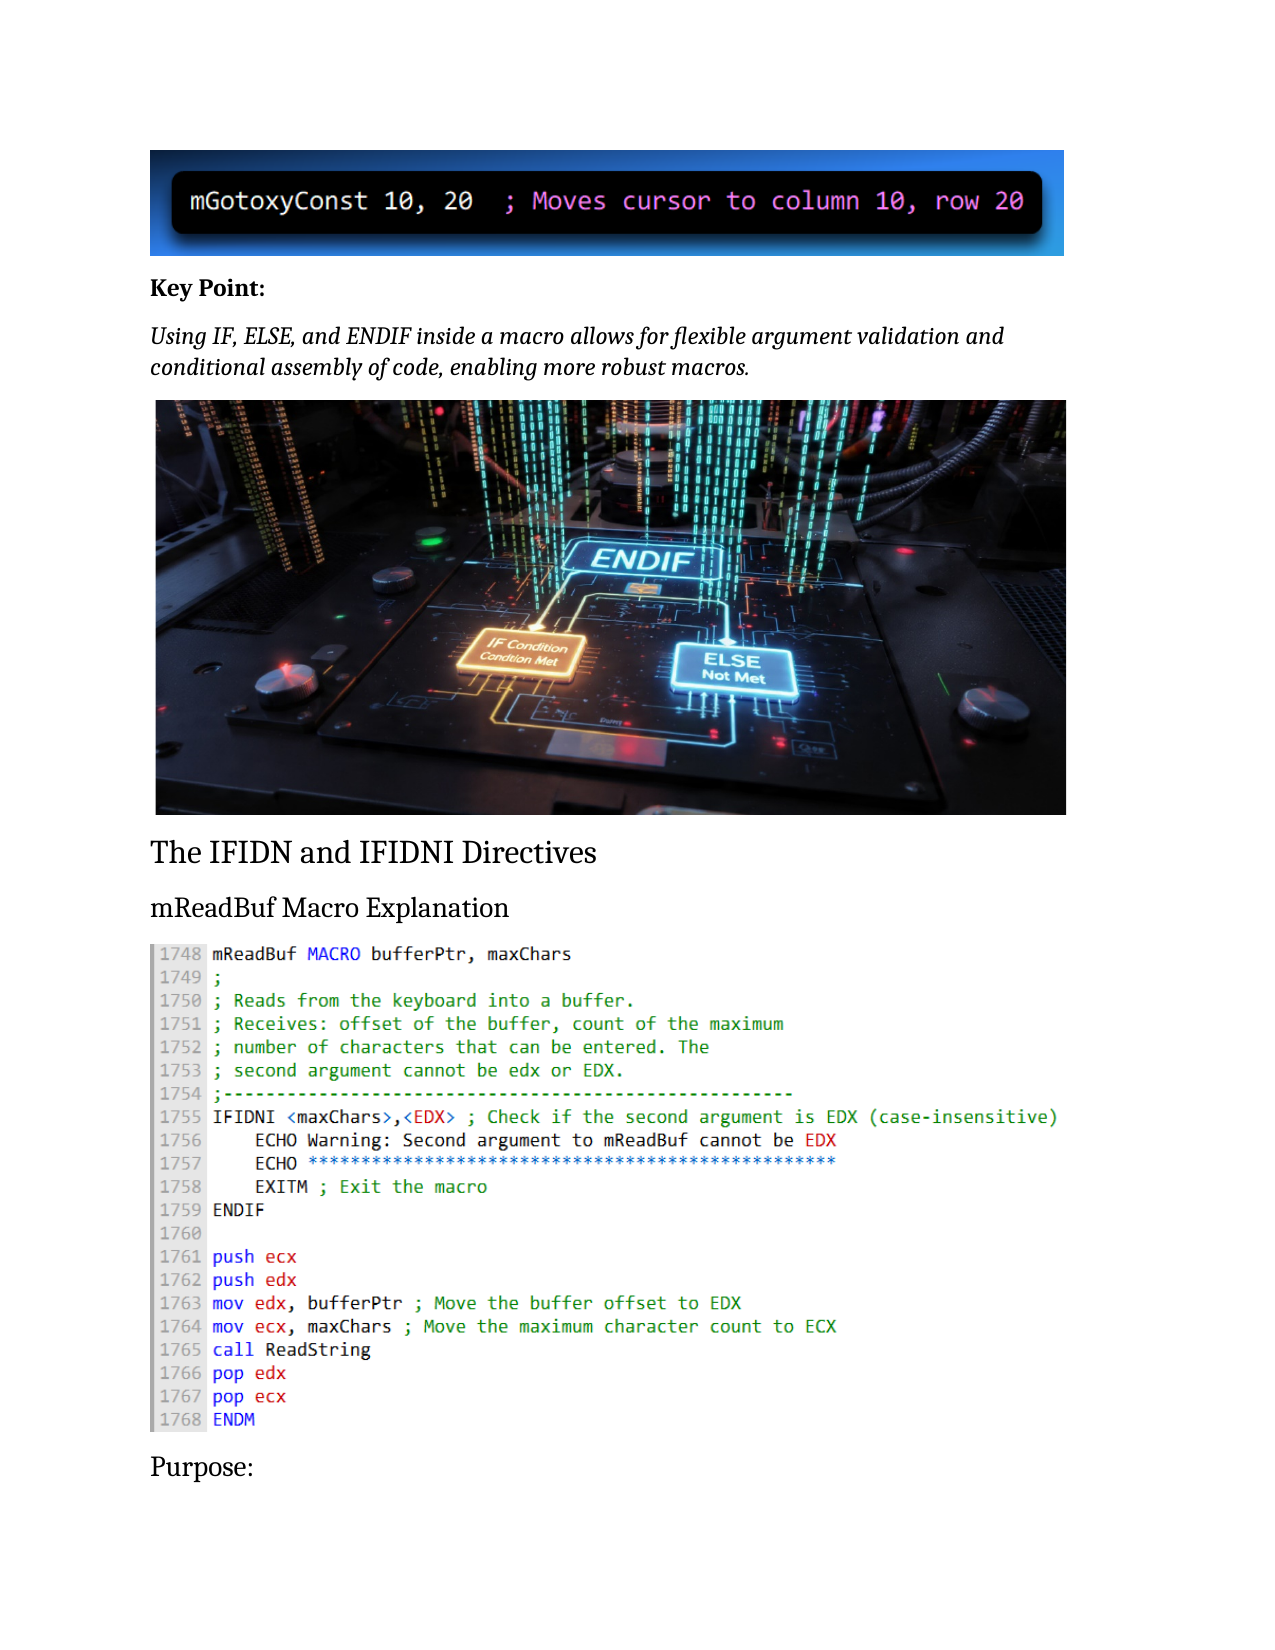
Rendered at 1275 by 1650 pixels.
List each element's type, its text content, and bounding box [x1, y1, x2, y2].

picture [150, 944, 1065, 1432]
picture [150, 150, 1064, 256]
text The IFIDN and IFIDNI Directives [150, 833, 1125, 872]
text mReadBuf Macro Explanation [150, 891, 1125, 925]
picture [155, 400, 1067, 815]
text Purpose: [150, 1451, 1125, 1484]
text Key Point: [150, 274, 1125, 303]
text Using IF, ELSE, and ENDIF inside a macro allows for flexible argument validation and conditional assembly of code, enabling more robust macros. [150, 322, 1125, 382]
